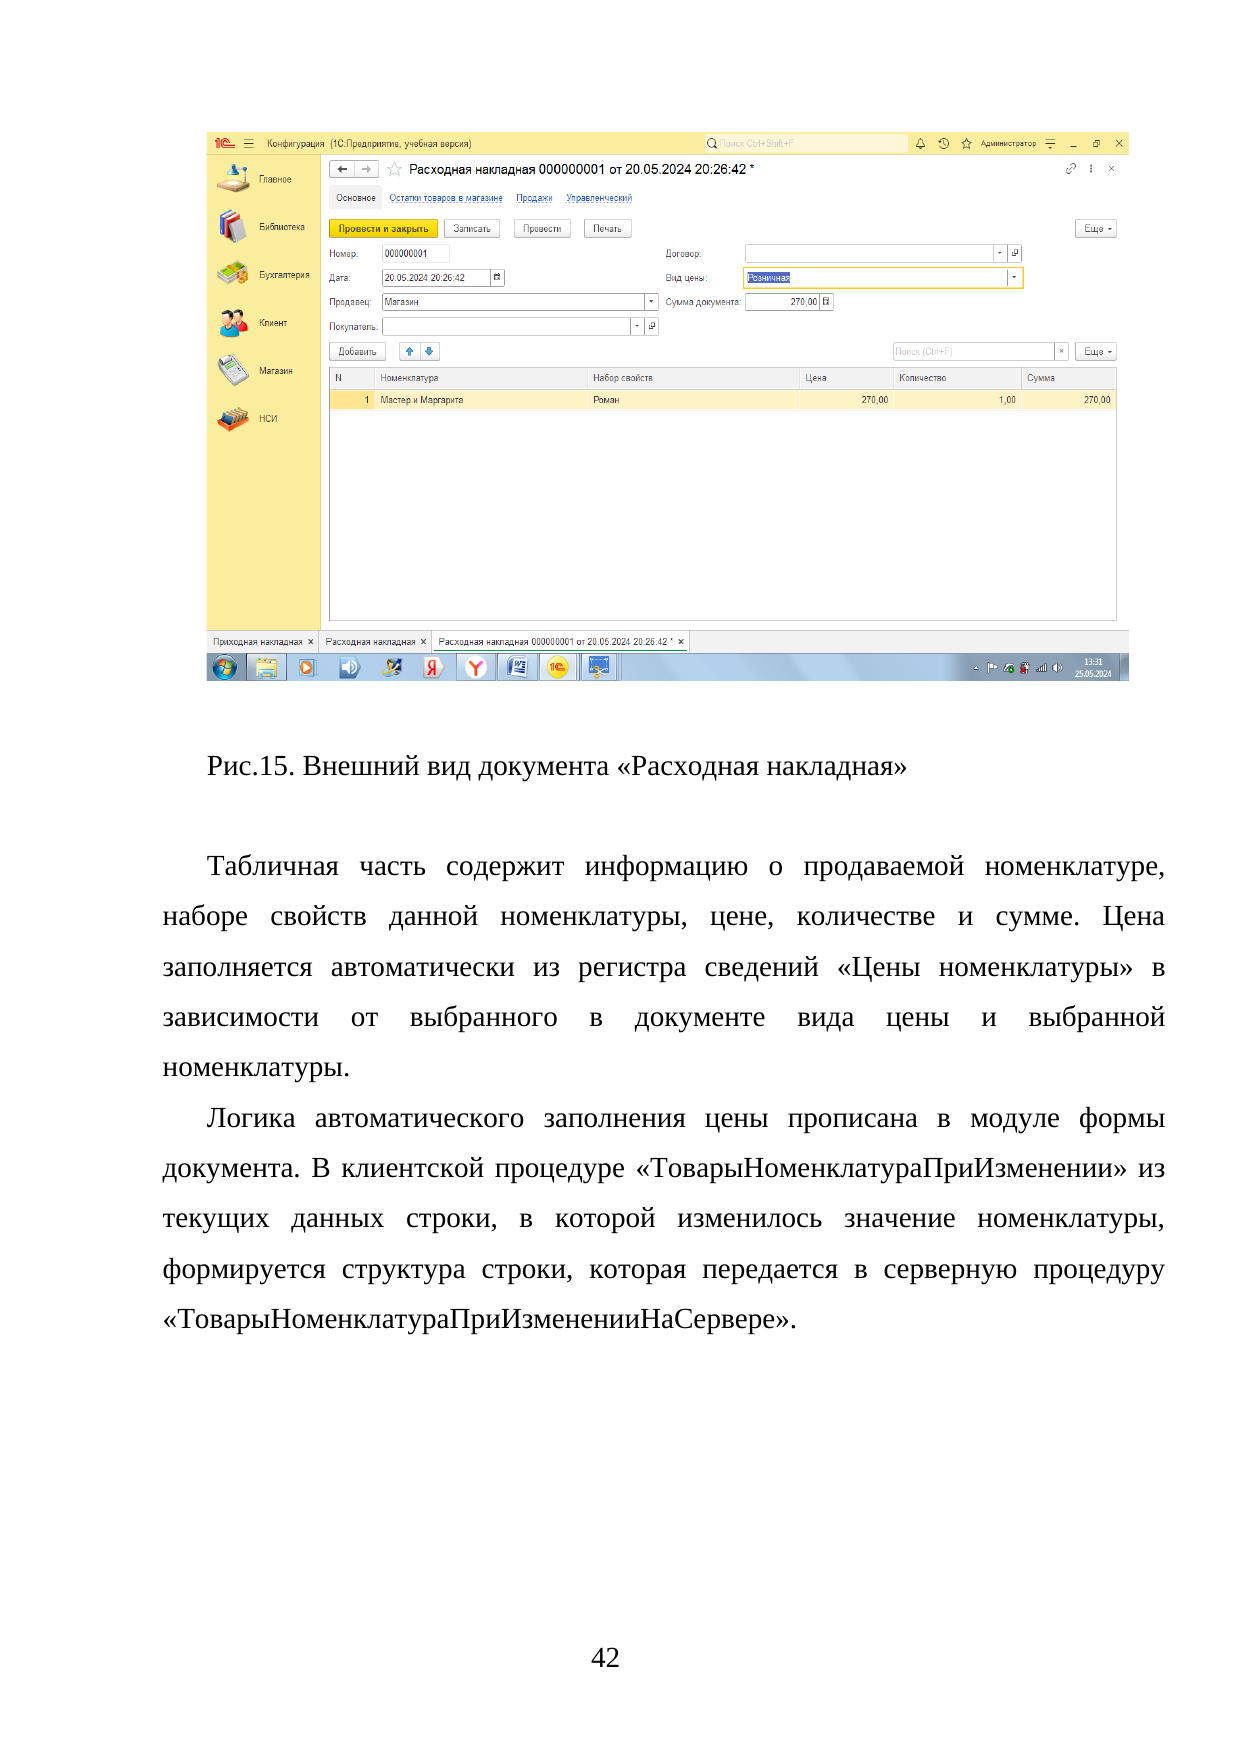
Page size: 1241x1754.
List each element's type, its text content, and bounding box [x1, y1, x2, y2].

picture [206, 132, 1129, 681]
text Логика автоматического заполнения цены прописана в модуле формы документа. В клиентской процедуре «ТоварыНоменклатураПриИзменении» из текущих данных строки, в которой изменилось значение номенклатуры, формируется структура строки, которая передается в серверную процедуру «ТоварыНоменклатураПриИзмененииНаСервере». [162, 1100, 1166, 1334]
text Табличная часть содержит информацию о продаваемой номенклатуре, наборе свойств данной номенклатуры, цене, количестве и сумме. Цена заполняется автоматически из регистра сведений «Цены номенклатуры» в зависимости от выбранного в документе вида цены и выбранной номенклатуры. [162, 848, 1166, 1083]
text Рис.15. Внешний вид документа «Расходная накладная» [162, 748, 1166, 781]
